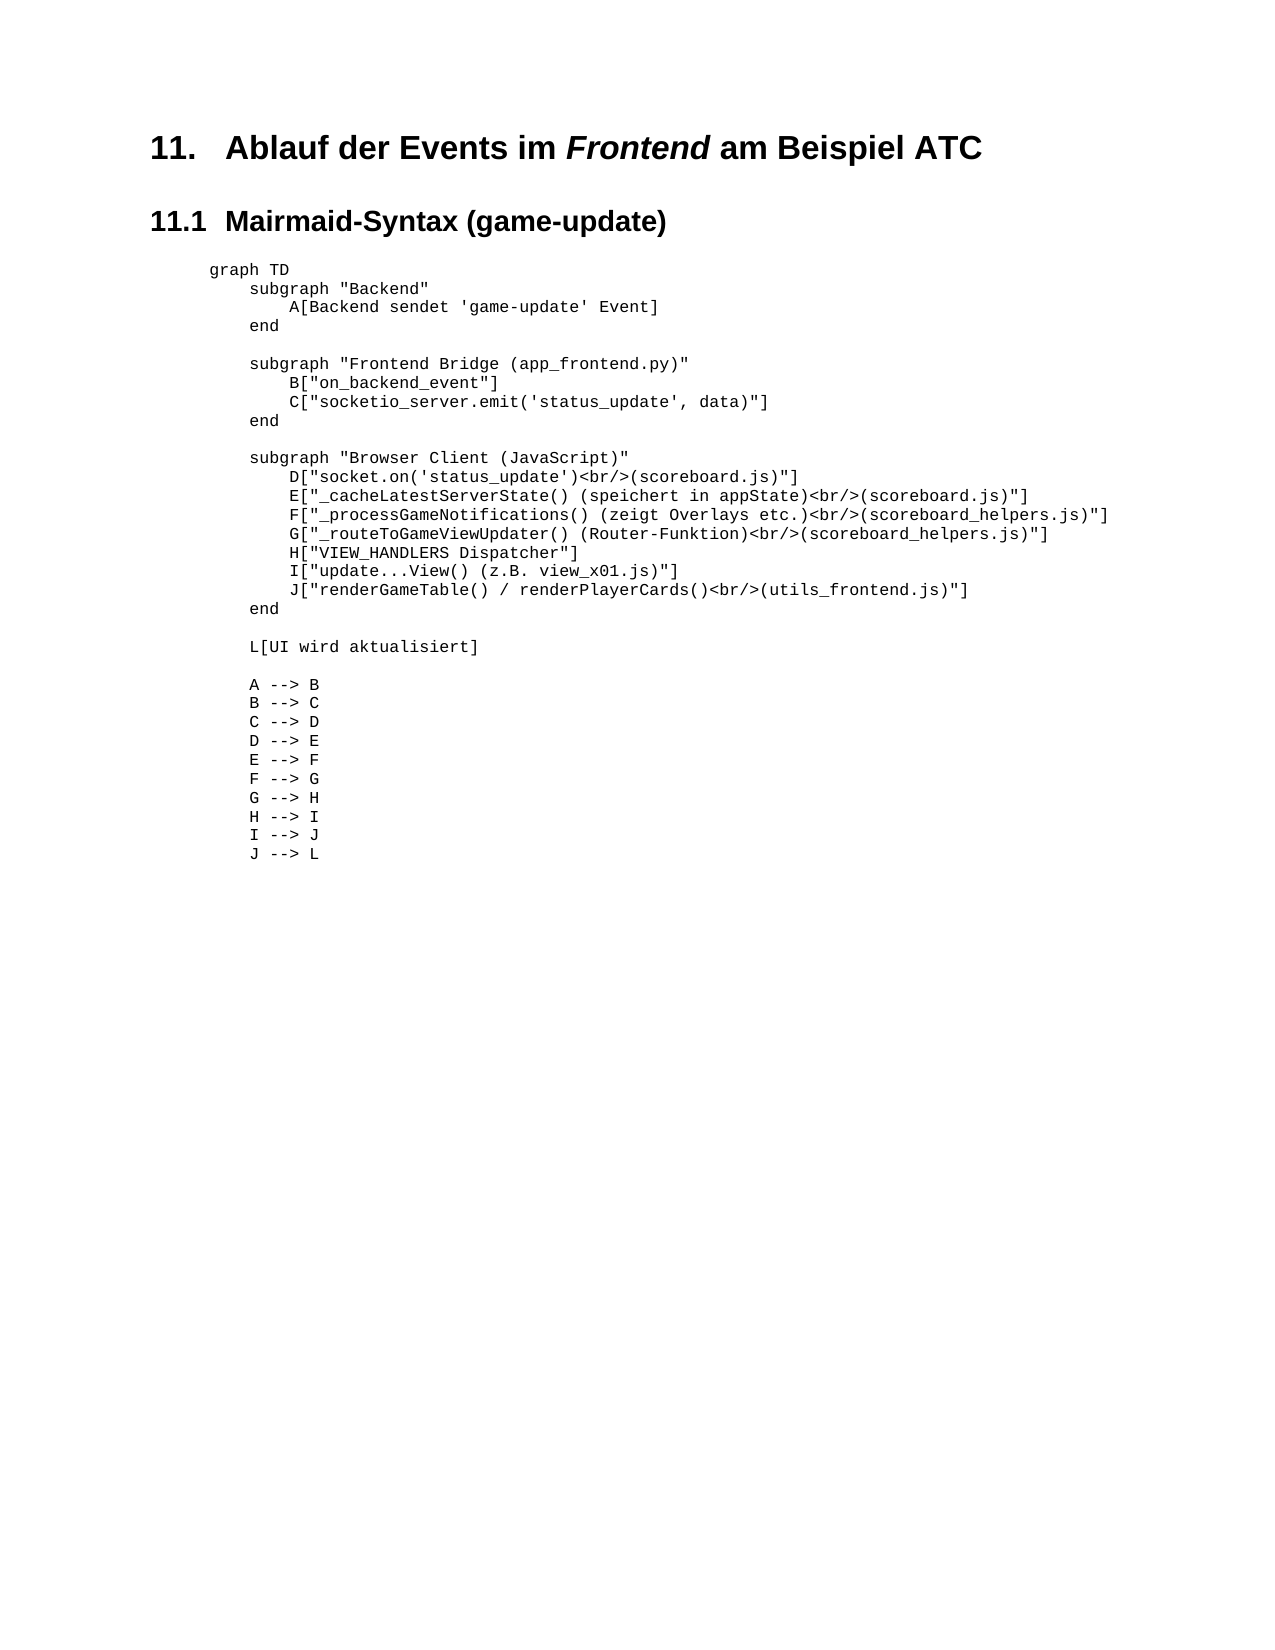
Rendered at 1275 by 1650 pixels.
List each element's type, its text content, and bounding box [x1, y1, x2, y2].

text I["update...View() (z.B. view_x01.js)"] [209, 563, 1125, 582]
subtitle Ablauf der Events im Frontend am Beispiel ATC [150, 128, 1125, 167]
text B["on_backend_event"] [209, 374, 1125, 393]
text D --> E [209, 733, 1125, 752]
text F --> G [209, 770, 1125, 789]
text J --> L [209, 846, 1125, 865]
text J["renderGameTable() / renderPlayerCards()<br/>(utils_frontend.js)"] [209, 582, 1125, 601]
text D["socket.on('status_update')<br/>(scoreboard.js)"] [209, 469, 1125, 488]
text E --> F [209, 752, 1125, 770]
text E["_cacheLatestServerState() (speichert in appState)<br/>(scoreboard.js)"] [209, 488, 1125, 506]
text subgraph "Browser Client (JavaScript)" [209, 450, 1125, 469]
text C["socketio_server.emit('status_update', data)"] [209, 393, 1125, 412]
text end [209, 412, 1125, 431]
text C --> D [209, 714, 1125, 733]
text F["_processGameNotifications() (zeigt Overlays etc.)<br/>(scoreboard_helpers.js)"] [209, 506, 1125, 525]
text I --> J [209, 827, 1125, 846]
text A[Backend sendet 'game-update' Event] [209, 299, 1125, 318]
subtitle Mairmaid-Syntax (game-update) [150, 204, 1125, 238]
text end [209, 601, 1125, 619]
text graph TD [209, 261, 1125, 280]
text B --> C [209, 695, 1125, 714]
text G["_routeToGameViewUpdater() (Router-Funktion)<br/>(scoreboard_helpers.js)"] [209, 525, 1125, 544]
text end [209, 318, 1125, 337]
text G --> H [209, 789, 1125, 808]
text H --> I [209, 808, 1125, 827]
text H["VIEW_HANDLERS Dispatcher"] [209, 544, 1125, 563]
text A --> B [209, 676, 1125, 695]
text L[UI wird aktualisiert] [209, 638, 1125, 657]
text subgraph "Frontend Bridge (app_frontend.py)" [209, 356, 1125, 374]
text subgraph "Backend" [209, 280, 1125, 299]
